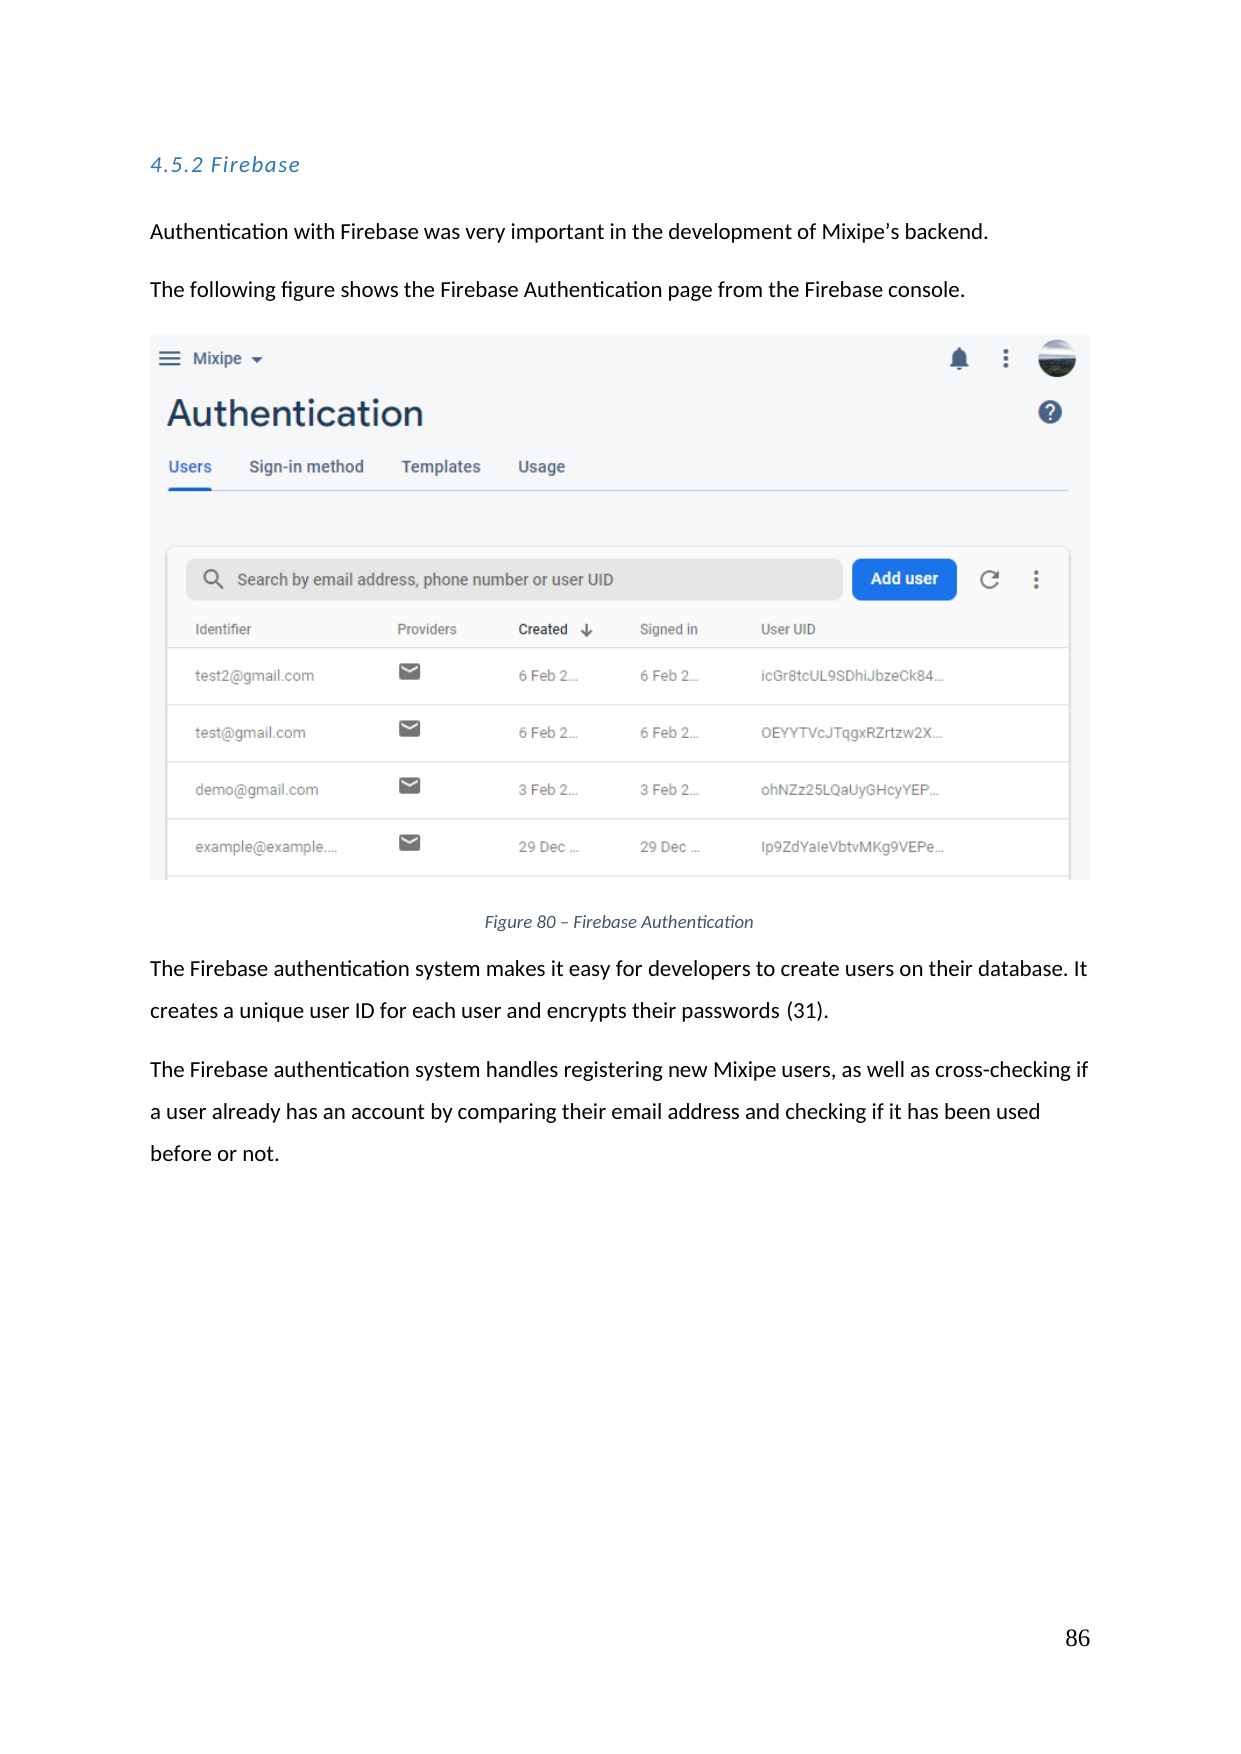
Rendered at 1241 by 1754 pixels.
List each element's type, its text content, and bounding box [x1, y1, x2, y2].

text The Firebase authentication system handles registering new Mixipe users, as well as cross-checking if a user already has an account by comparing their email address and checking if it has been used before or not. [150, 1055, 1090, 1167]
picture [150, 334, 1091, 880]
text The Firebase authentication system makes it easy for developers to create users on their database. It creates a unique user ID for each user and encrypts their passwords . [150, 954, 1090, 1024]
text Authentication with Firebase was very important in the development of Mixipe’s backend. [150, 217, 1090, 245]
text The following figure shows the Firebase Authentication page from the Firebase console. [150, 276, 1090, 304]
subtitle 4.5.2 Firebase [150, 150, 1090, 178]
